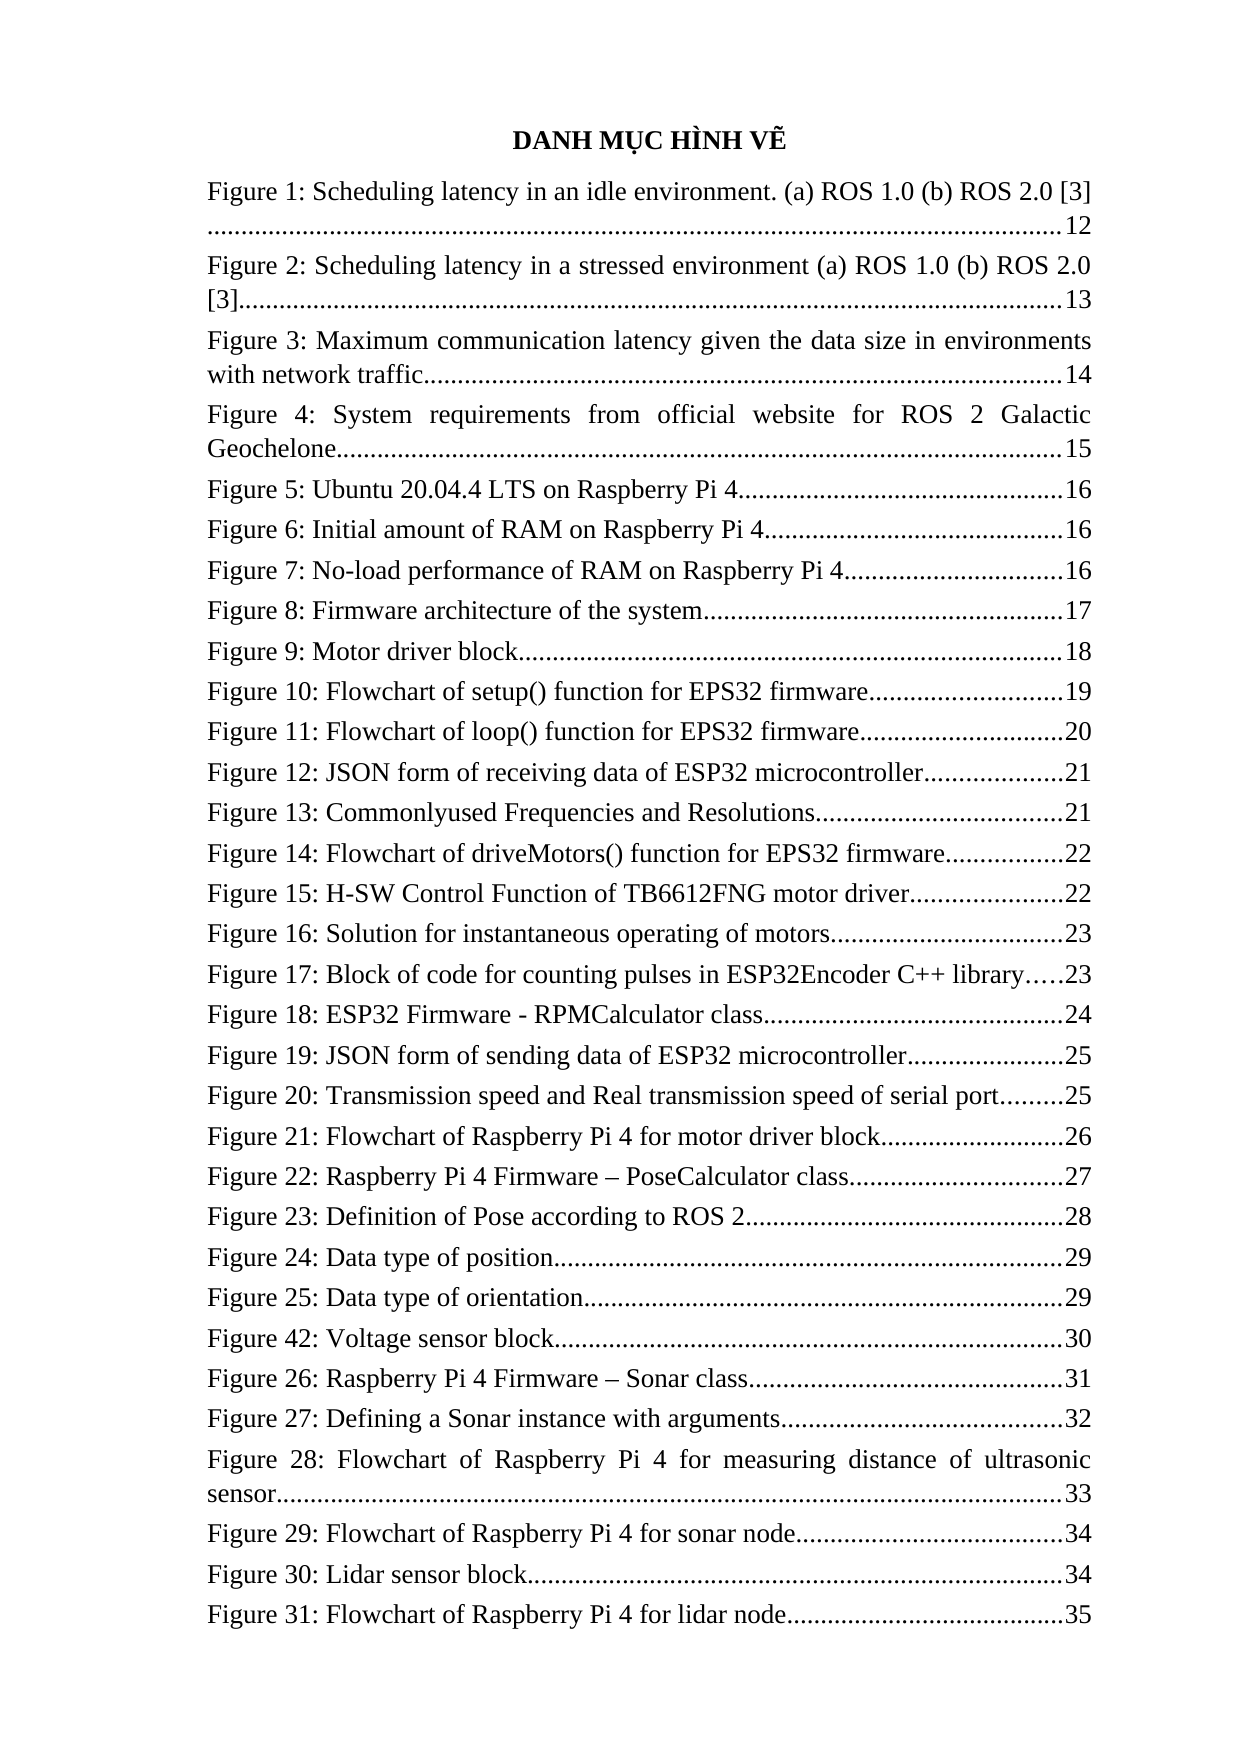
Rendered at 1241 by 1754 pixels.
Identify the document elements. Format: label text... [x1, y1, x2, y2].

text Figure 21: Flowchart of Raspberry Pi 4 for motor driver block 26 [207, 1119, 1092, 1151]
text Figure 19: JSON form of sending data of ESP32 microcontroller 25 [207, 1039, 1092, 1070]
text Figure 2: Scheduling latency in a stressed environment (a) ROS 1.0 (b) ROS 2.0 [3] 13 [207, 249, 1092, 314]
text Figure 1: Scheduling latency in an idle environment. (a) ROS 1.0 (b) ROS 2.0 [3] 12 [207, 174, 1092, 240]
text Figure 22: Raspberry Pi 4 Firmware – PoseCalculator class 27 [207, 1160, 1092, 1191]
text Figure 5: Ubuntu 20.04.4 LTS on Raspberry Pi 4 16 [207, 473, 1092, 504]
text Figure 6: Initial amount of RAM on Raspberry Pi 4 16 [207, 513, 1092, 544]
text Figure 42: Voltage sensor block 30 [207, 1322, 1092, 1353]
text Figure 13: Commonly­used Frequencies and Resolutions 21 [207, 796, 1092, 827]
text Figure 29: Flowchart of Raspberry Pi 4 for sonar node 34 [207, 1517, 1092, 1549]
text Figure 31: Flowchart of Raspberry Pi 4 for lidar node 35 [207, 1598, 1092, 1629]
text Figure 24: Data type of position 29 [207, 1241, 1092, 1272]
text Figure 16: Solution for instantaneous operating of motors 23 [207, 917, 1092, 949]
text Figure 28: Flowchart of Raspberry Pi 4 for measuring distance of ultrasonic sensor 33 [207, 1443, 1092, 1508]
text Figure 14: Flowchart of driveMotors() function for EPS32 firmware 22 [207, 837, 1092, 868]
text Figure 12: JSON form of receiving data of ESP32 microcontroller 21 [207, 756, 1092, 787]
text Figure 20: Transmission speed and Real transmission speed of serial port 25 [207, 1079, 1092, 1110]
text Figure 3: Maximum communication latency given the data size in environments with network traffic 14 [207, 324, 1092, 389]
text Figure 17: Block of code for counting pulses in ESP32Encoder C++ library 23 [207, 958, 1092, 989]
text Figure 11: Flowchart of loop() function for EPS32 firmware 20 [207, 715, 1092, 747]
text Figure 25: Data type of orientation 29 [207, 1281, 1092, 1312]
text Figure 9: Motor driver block 18 [207, 634, 1092, 666]
text Figure 7: No-load performance of RAM on Raspberry Pi 4 16 [207, 554, 1092, 585]
text Figure 4: System requirements from official website for ROS 2 Galactic Geochelone 15 [207, 398, 1092, 464]
text Figure 15: H-SW Control Function of TB6612FNG motor driver 22 [207, 877, 1092, 908]
text Figure 8: Firmware architecture of the system 17 [207, 594, 1092, 625]
text Figure 30: Lidar sensor block 34 [207, 1558, 1092, 1589]
text Figure 10: Flowchart of setup() function for EPS32 firmware 19 [207, 675, 1092, 706]
text Figure 23: Definition of Pose according to ROS 2 28 [207, 1200, 1092, 1232]
text DANH MỤC HÌNH VẼ [207, 124, 1092, 156]
text Figure 18: ESP32 Firmware - RPMCalculator class 24 [207, 998, 1092, 1029]
text Figure 26: Raspberry Pi 4 Firmware – Sonar class 31 [207, 1362, 1092, 1393]
text Figure 27: Defining a Sonar instance with arguments 32 [207, 1402, 1092, 1434]
